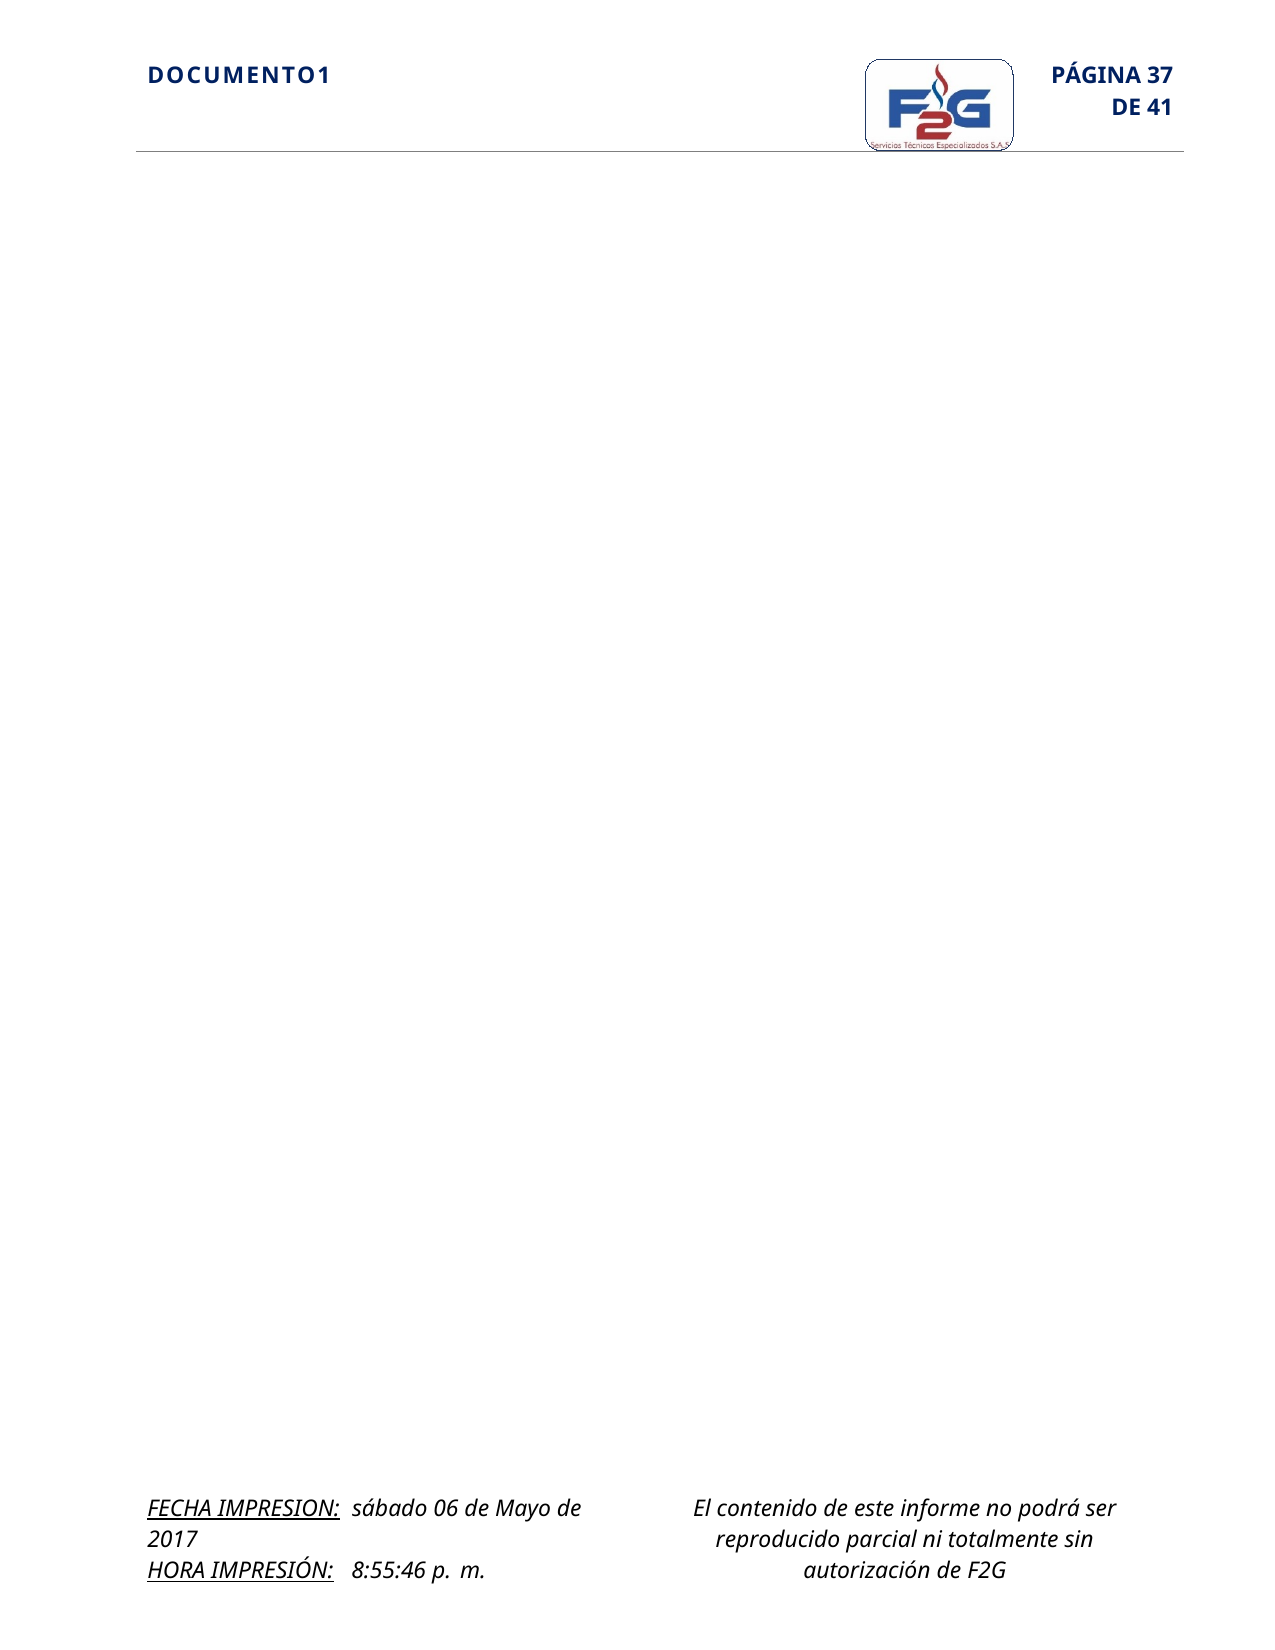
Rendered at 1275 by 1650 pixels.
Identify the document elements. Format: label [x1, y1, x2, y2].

picture [865, 59, 1013, 150]
